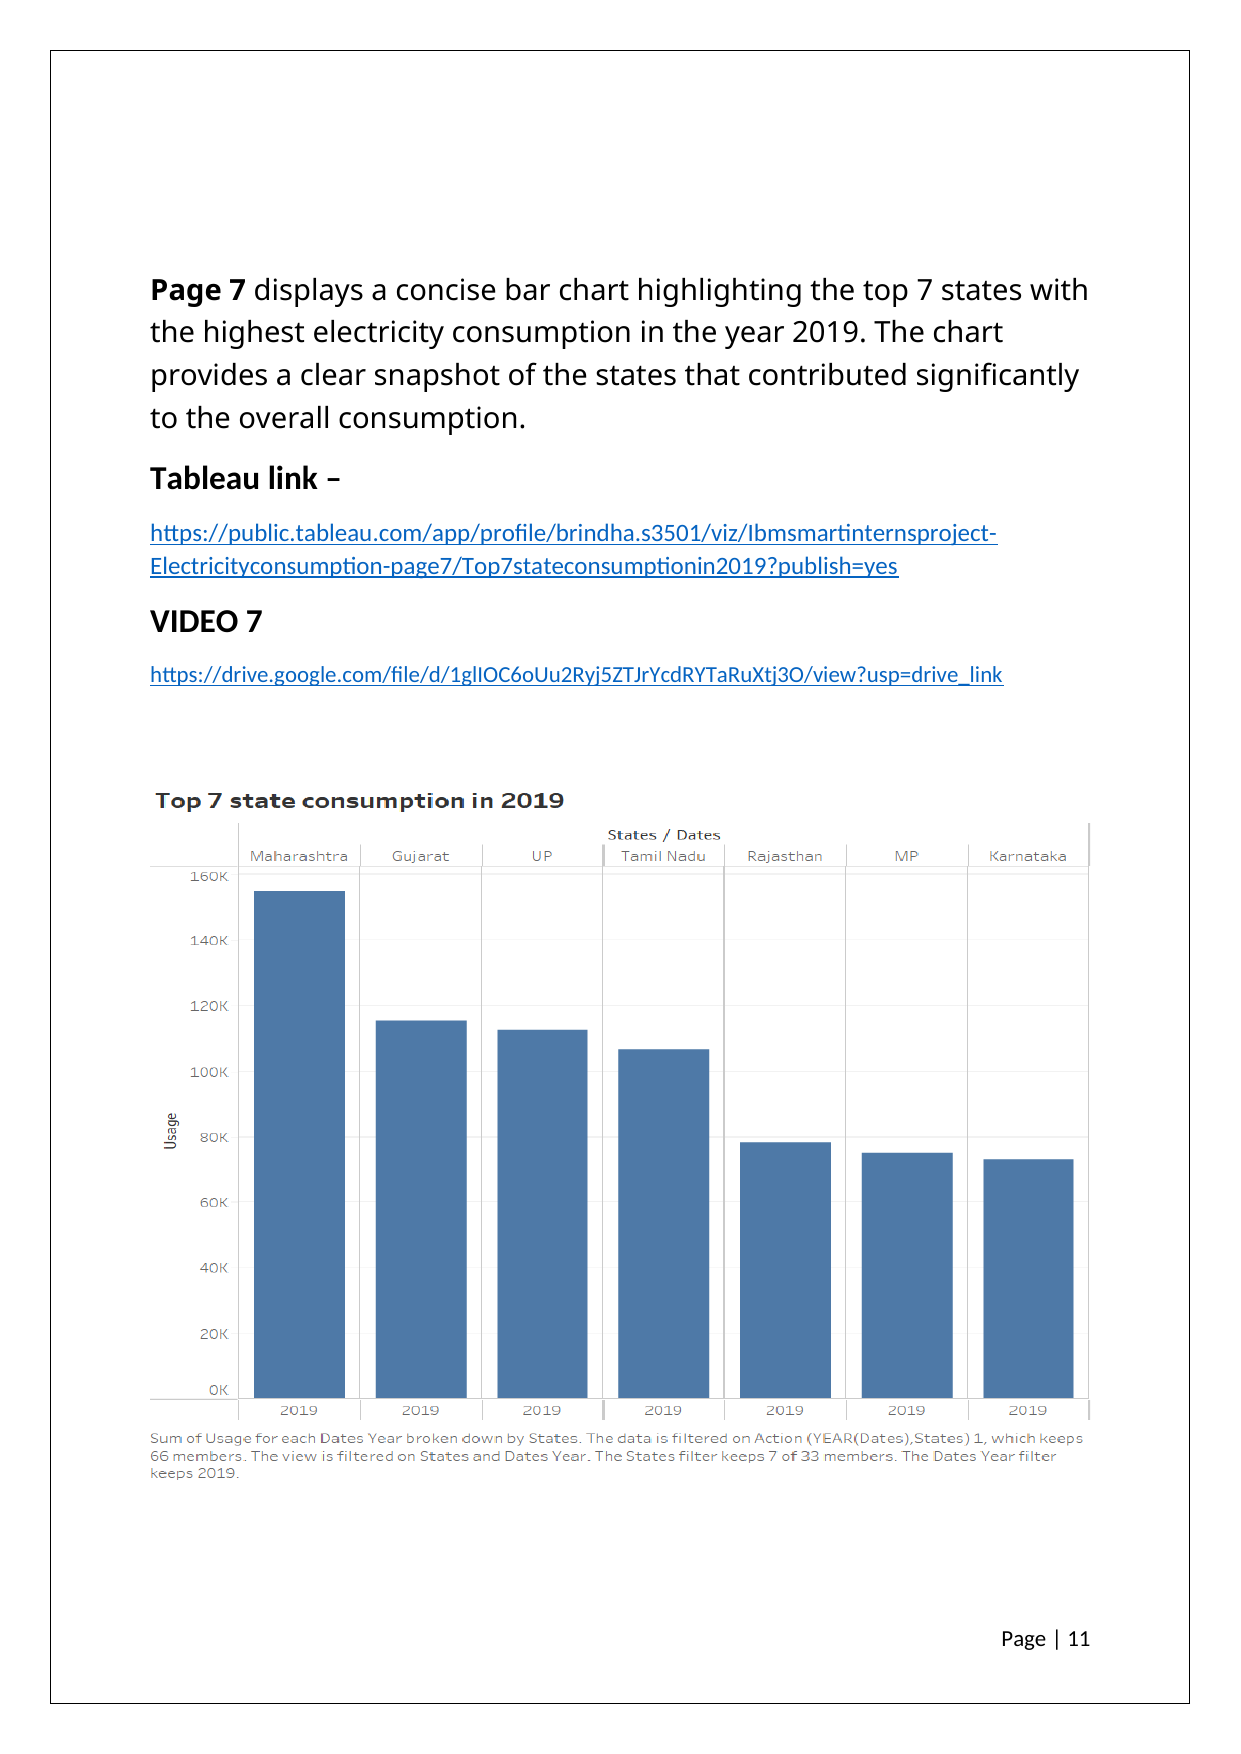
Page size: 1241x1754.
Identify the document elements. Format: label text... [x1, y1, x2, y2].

picture [150, 779, 1091, 1484]
text VIDEO 7 [150, 600, 1090, 641]
text https://public.tableau.com/app/profile/brindha.s3501/viz/Ibmsmartinternsproject-Electricityconsumption-page7/Top7stateconsumptionin2019?publish=yes [150, 517, 1090, 581]
text Tableau link – [150, 457, 1090, 498]
text https://drive.google.com/file/d/1glIOC6oUu2Ryj5ZTJrYcdRYTaRuXtj3O/view?usp=drive_link [150, 661, 1090, 689]
text Page 7 displays a concise bar chart highlighting the top 7 states with the highest electricity consumption in the year 2019. The chart provides a clear snapshot of the states that contributed significantly to the overall consumption. [150, 269, 1090, 437]
